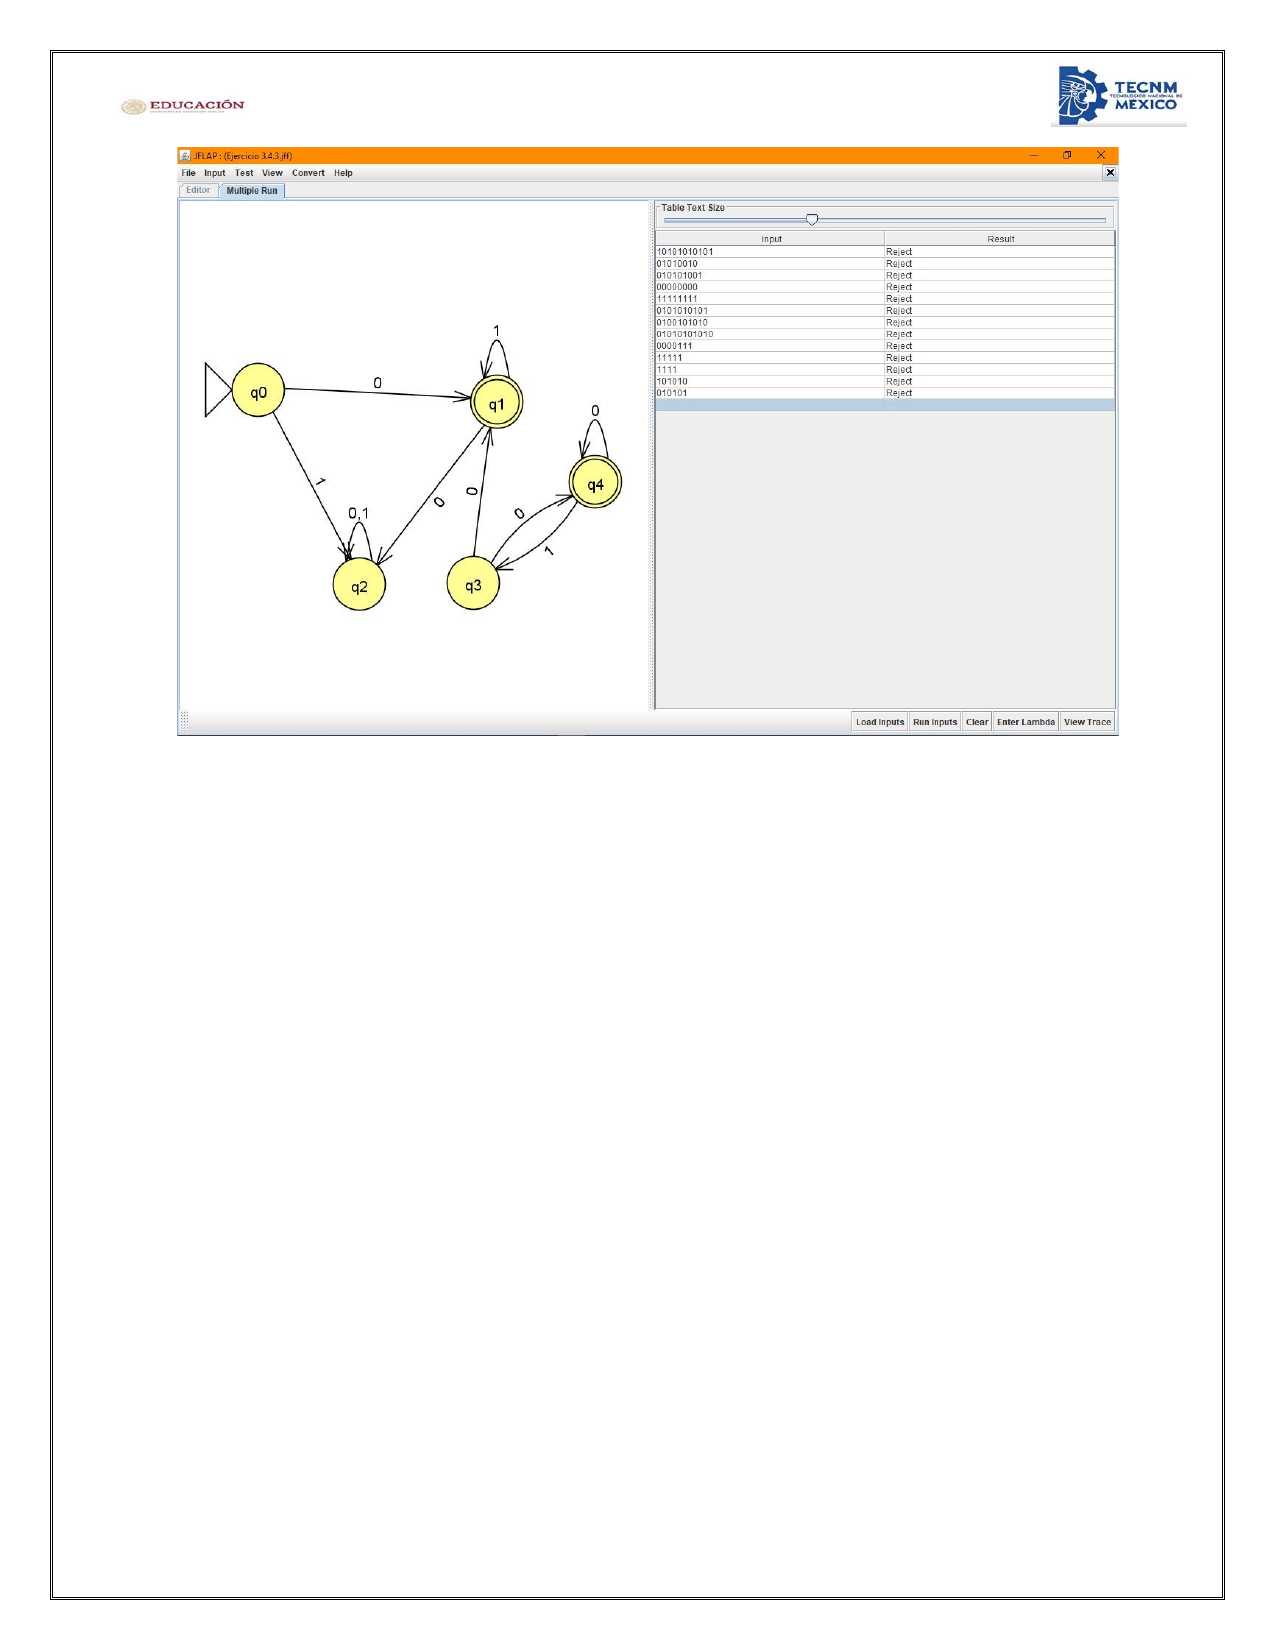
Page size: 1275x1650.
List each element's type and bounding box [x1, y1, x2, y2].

picture [1051, 62, 1187, 127]
picture [92, 73, 257, 132]
picture [177, 147, 1119, 736]
